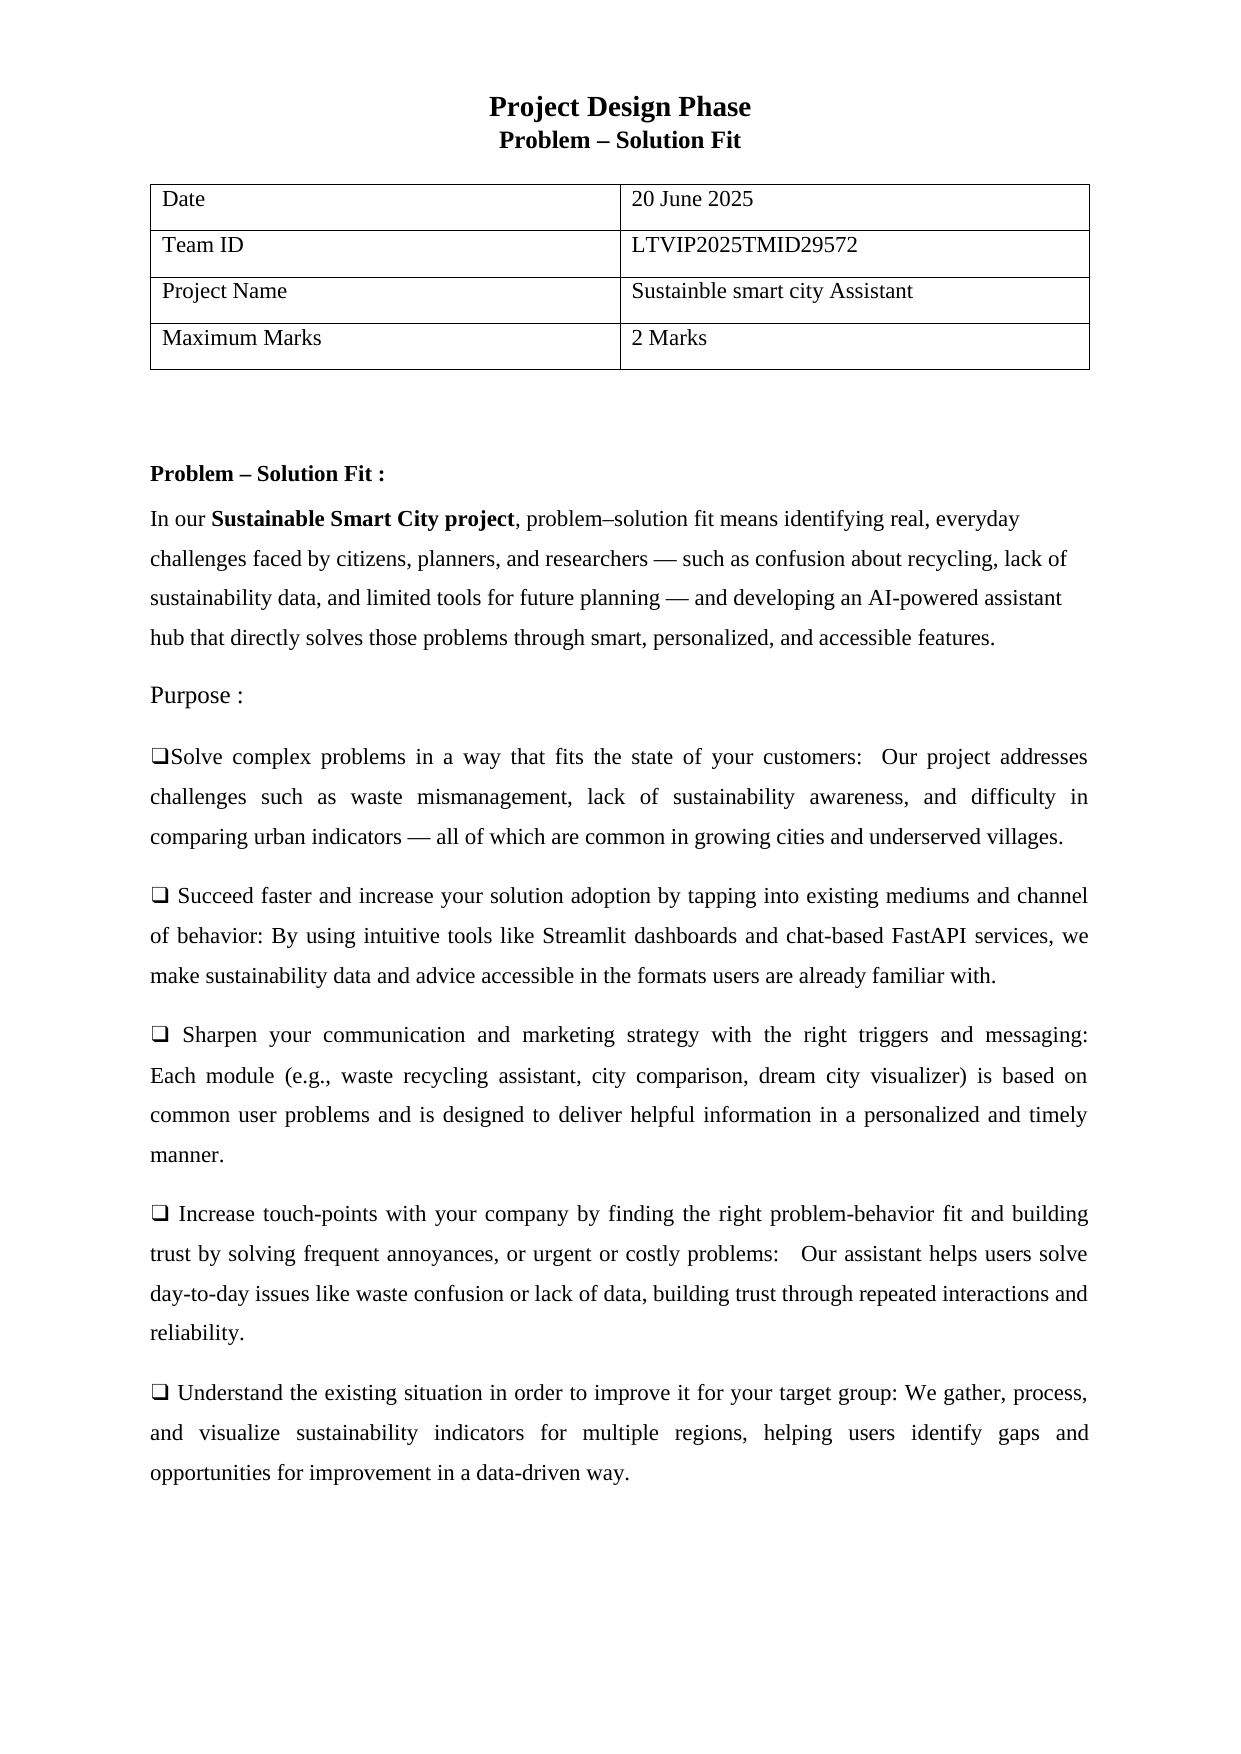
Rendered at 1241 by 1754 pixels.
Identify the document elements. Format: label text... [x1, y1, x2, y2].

text ❑ Increase touch-points with your company by finding the right problem-behavior fit and building trust by solving frequent annoyances, or urgent or costly problems: Our assistant helps users solve day-to-day issues like waste confusion or lack of data, building trust through repeated interactions and reliability. [150, 1197, 1090, 1346]
text Project Design Phase [150, 89, 1090, 122]
text Purpose : [150, 680, 1090, 708]
table_cell LTVIP2025TMID29572 [621, 231, 1089, 277]
table_header 20 June 2025 [621, 185, 1089, 230]
table_cell Maximum Marks [151, 324, 620, 369]
table_cell Project Name [151, 278, 620, 323]
text Problem – Solution Fit : [150, 460, 1090, 486]
text ❑ Succeed faster and increase your solution adoption by tapping into existing mediums and channel of behavior: By using intuitive tools like Streamlit dashboards and chat-based FastAPI services, we make sustainability data and advice accessible in the formats users are already familiar with. [150, 879, 1090, 988]
table_cell Sustainble smart city Assistant [621, 278, 1089, 323]
table_header Date [151, 185, 620, 230]
table_cell Team ID [151, 231, 620, 277]
text ❑ Understand the existing situation in order to improve it for your target group: We gather, process, and visualize sustainability indicators for multiple regions, helping users identify gaps and opportunities for improvement in a data-driven way. [150, 1376, 1090, 1485]
text In our Sustainable Smart City project, problem–solution fit means identifying real, everyday challenges faced by citizens, planners, and researchers — such as confusion about recycling, lack of sustainability data, and limited tools for future planning — and developing an AI-powered assistant hub that directly solves those problems through smart, personalized, and accessible features. [150, 505, 1090, 650]
text ❑Solve complex problems in a way that fits the state of your customers: Our project addresses challenges such as waste mismanagement, lack of sustainability awareness, and difficulty in comparing urban indicators — all of which are common in growing cities and underserved villages. [150, 739, 1090, 849]
text Problem – Solution Fit [150, 125, 1090, 153]
text ❑ Sharpen your communication and marketing strategy with the right triggers and messaging: Each module (e.g., waste recycling assistant, city comparison, dream city visualizer) is based on common user problems and is designed to deliver helpful information in a personalized and timely manner. [150, 1018, 1090, 1167]
table_cell 2 Marks [621, 324, 1089, 369]
